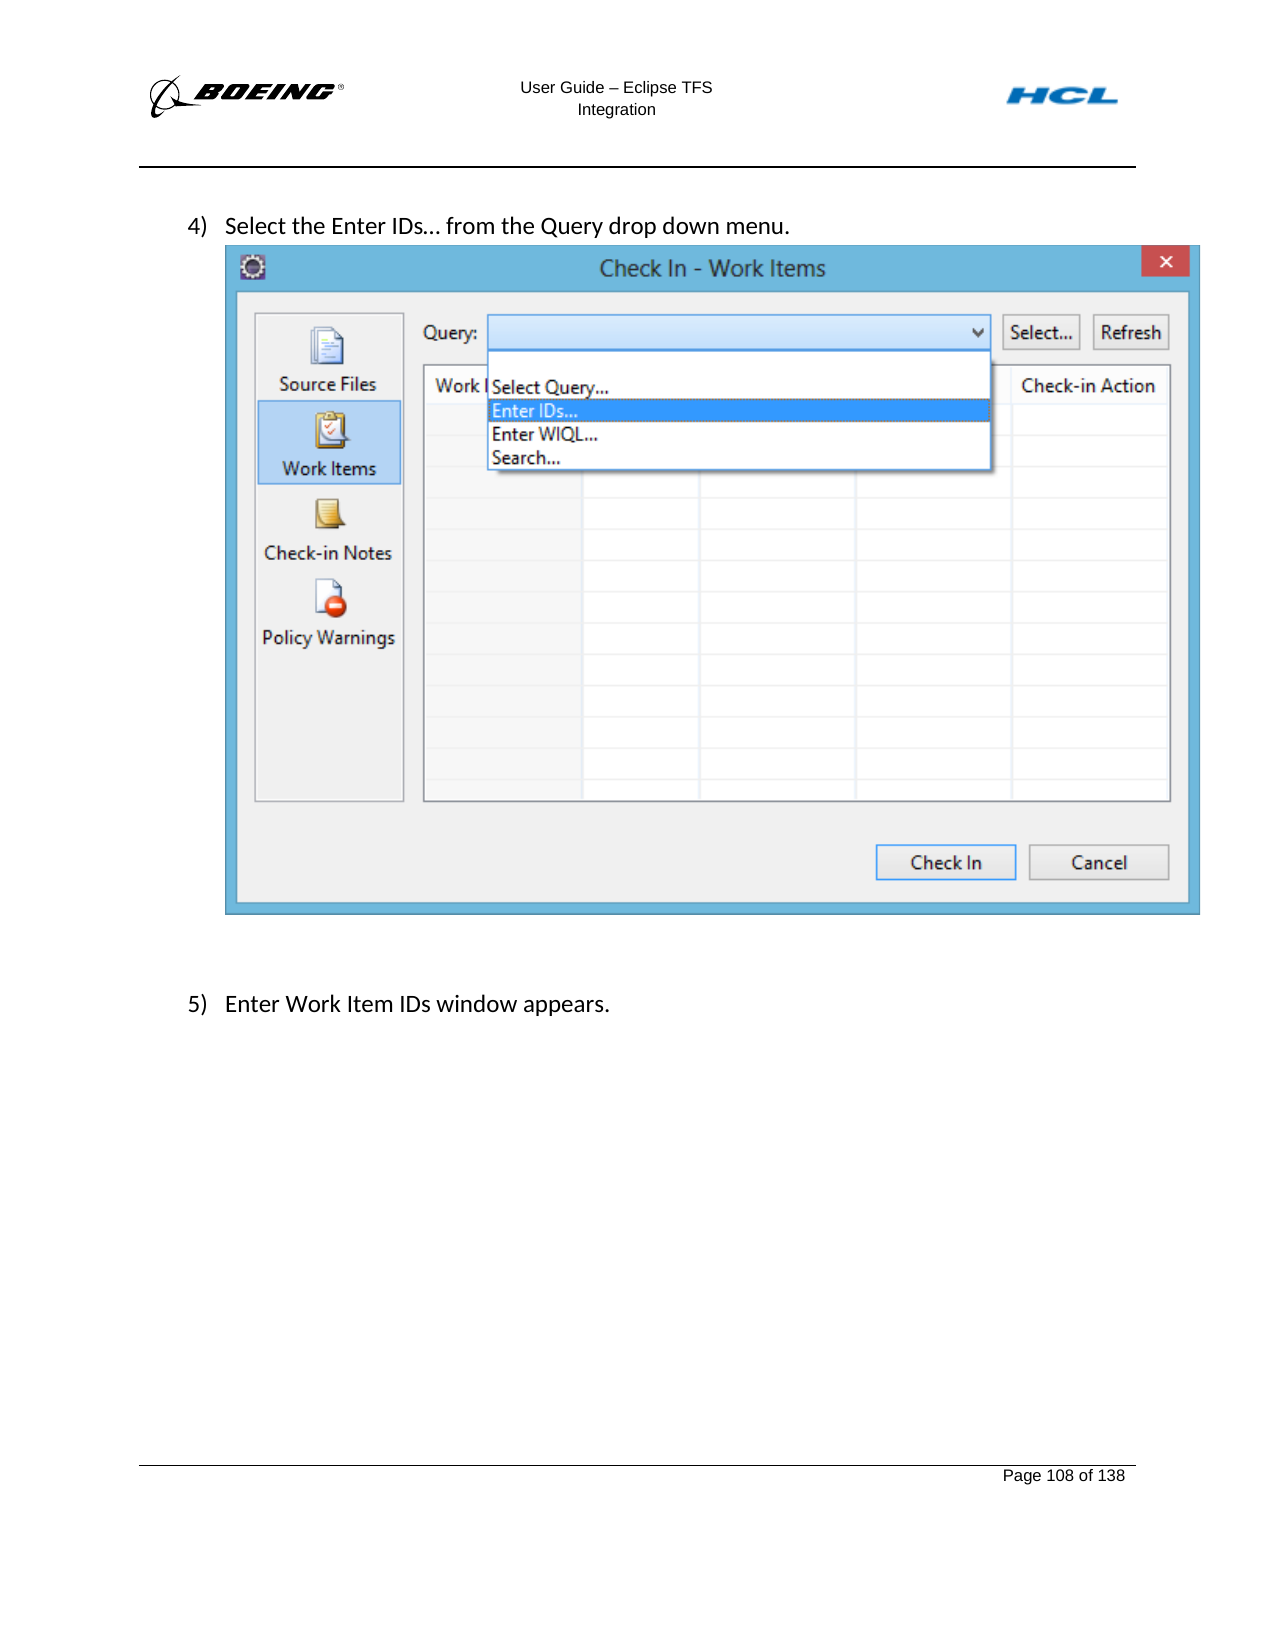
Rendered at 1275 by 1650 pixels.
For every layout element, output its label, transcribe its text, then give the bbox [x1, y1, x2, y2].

list Enter Work Item IDs window appears. [187, 988, 1125, 1019]
picture [225, 245, 1200, 915]
picture [1000, 75, 1125, 116]
